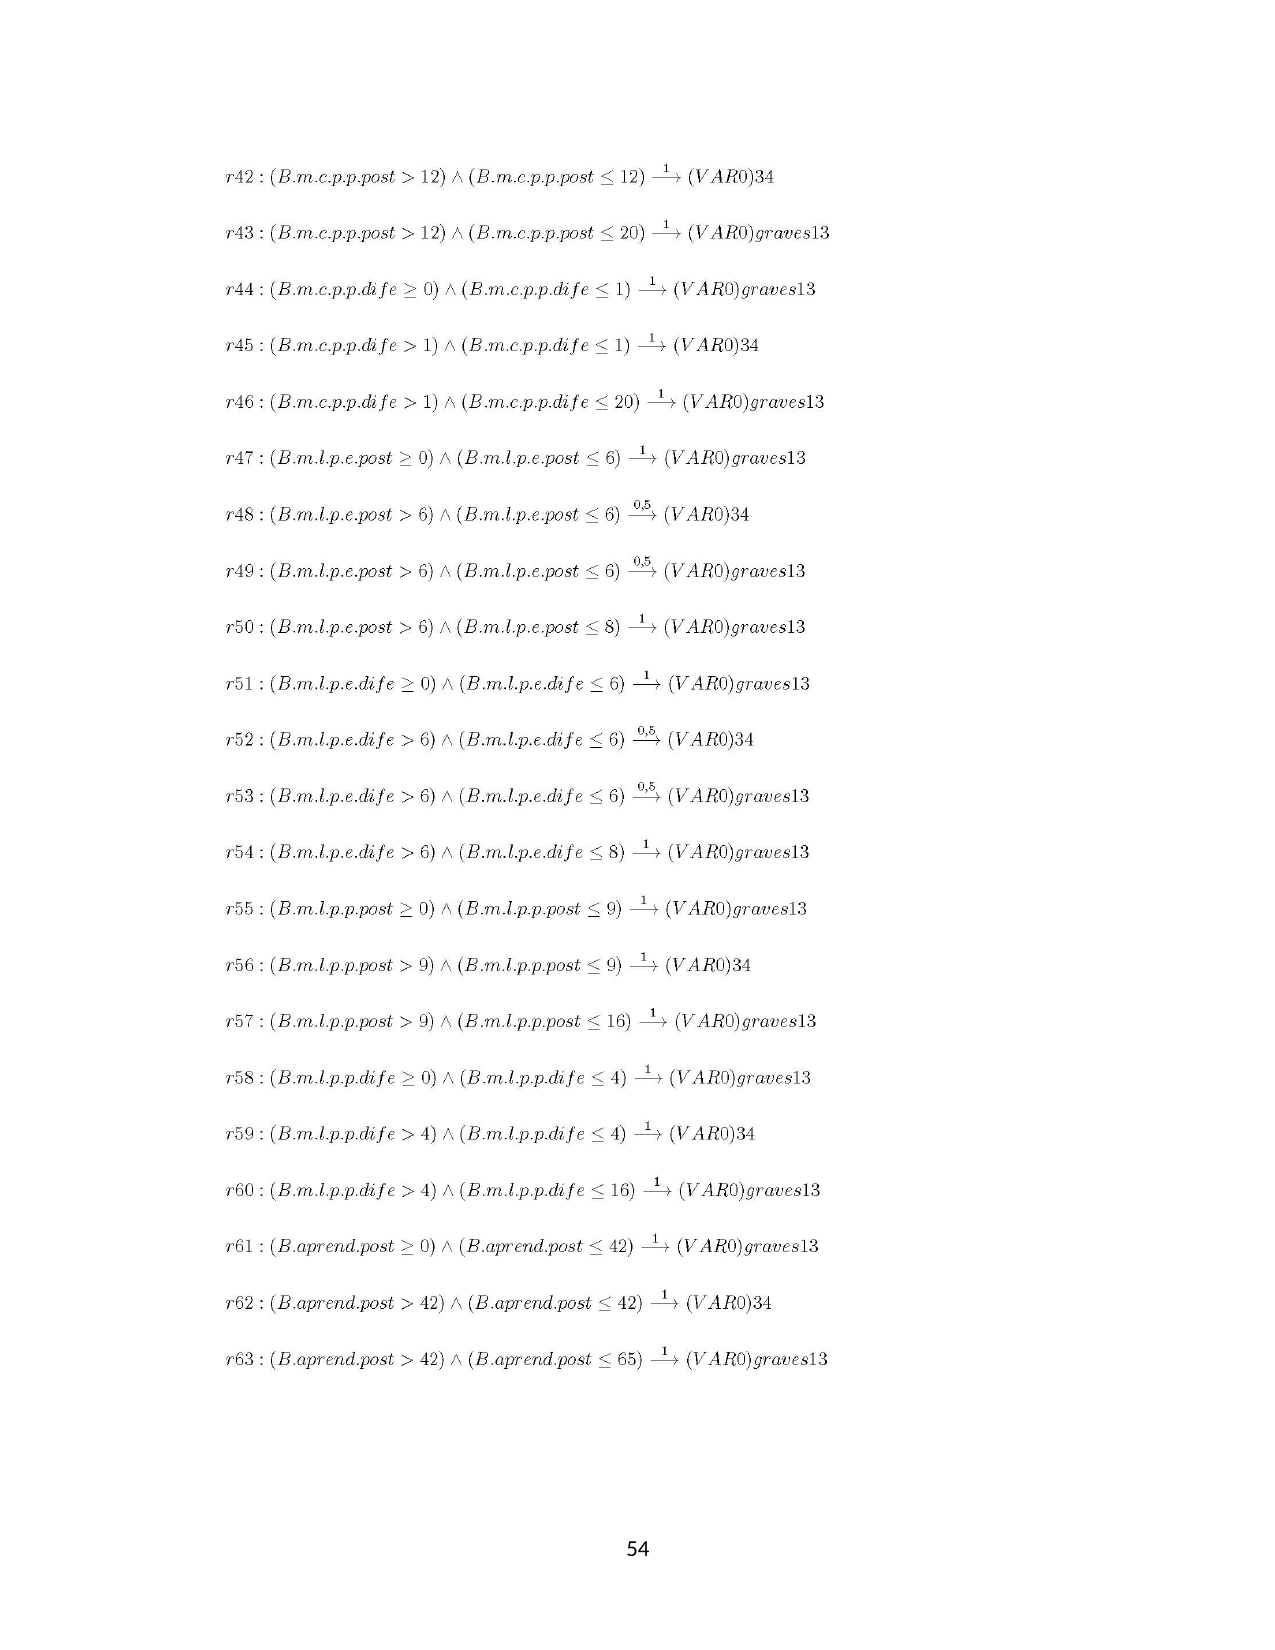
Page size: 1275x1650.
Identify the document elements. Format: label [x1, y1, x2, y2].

picture [150, 150, 1102, 1391]
